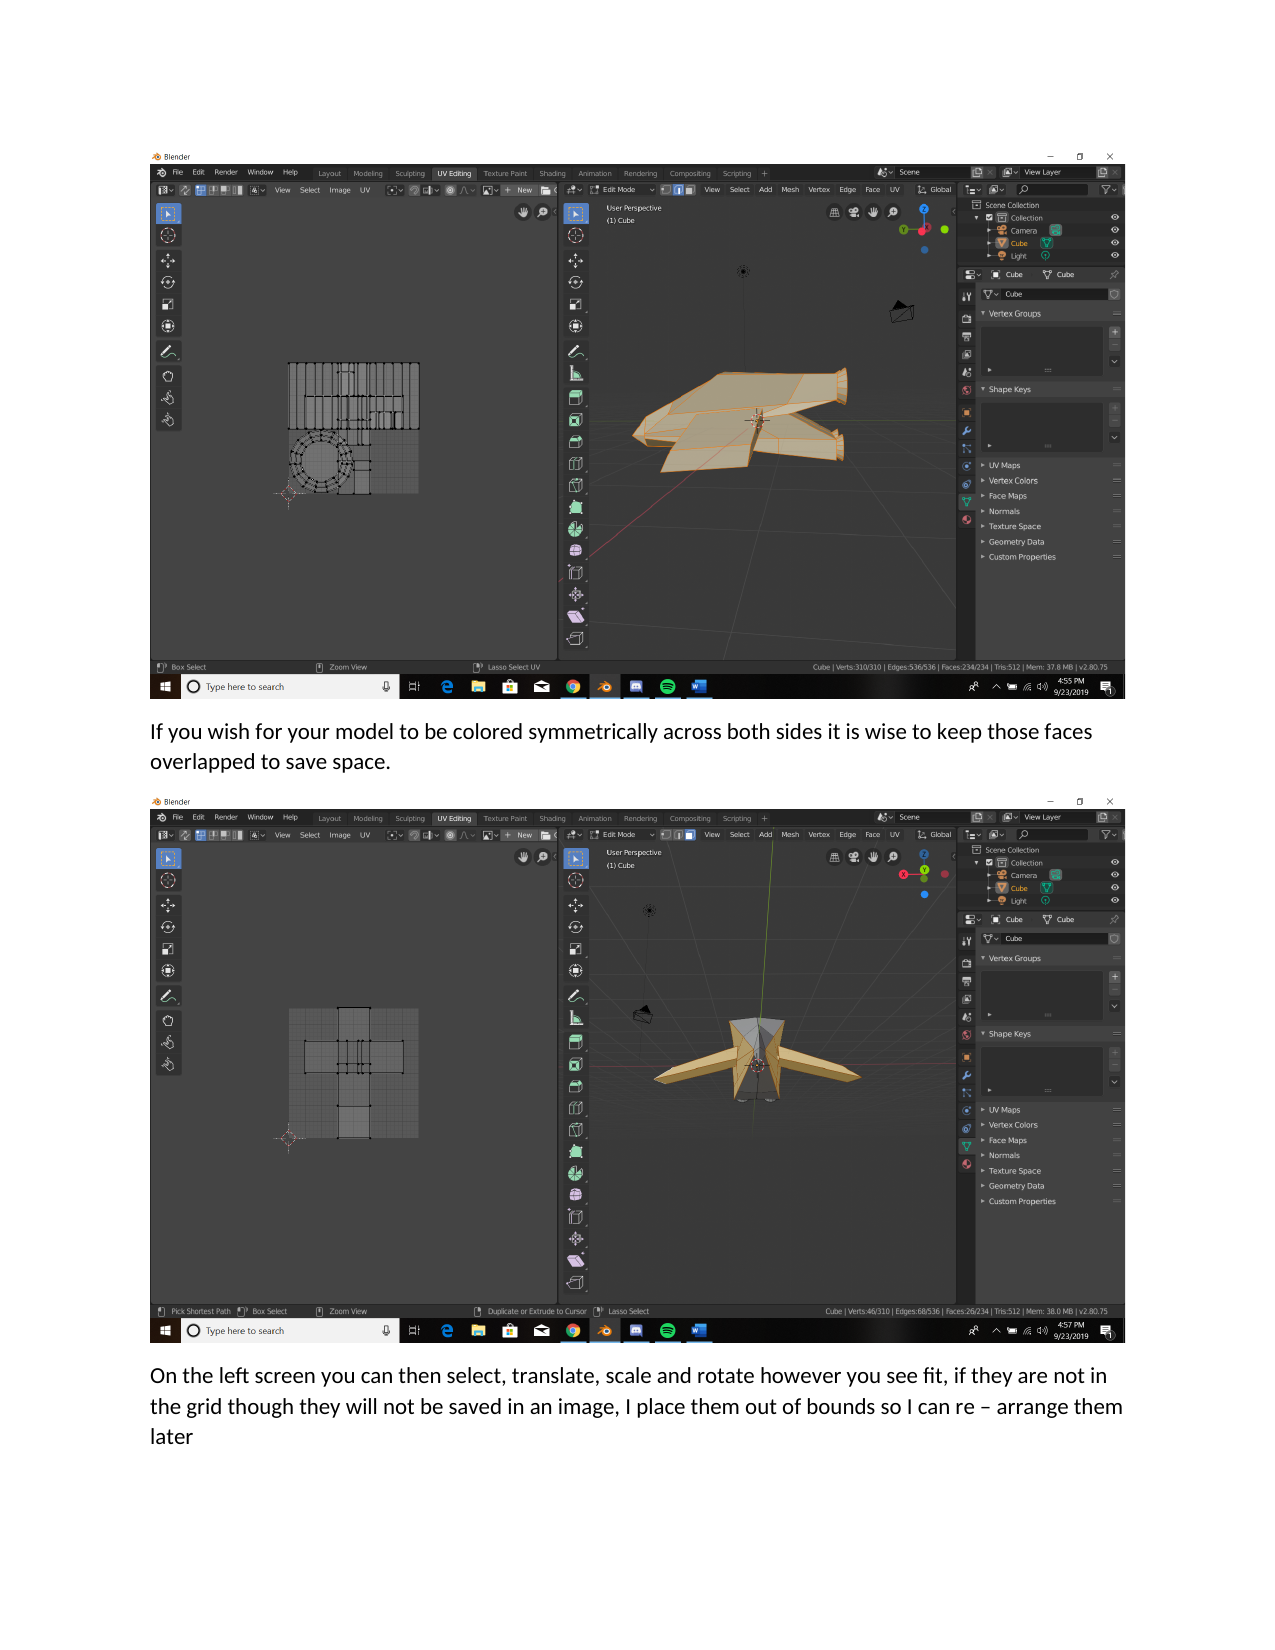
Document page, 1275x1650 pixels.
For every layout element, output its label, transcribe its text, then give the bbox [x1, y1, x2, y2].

picture [150, 150, 1125, 699]
text On the left screen you can then select, translate, scale and rotate however you see fit, if they are not in the grid though they will not be saved in an image, I place them out of bounds so I can re – arrange them later [150, 1362, 1125, 1450]
picture [150, 794, 1125, 1343]
text If you wish for your model to be colored symmetrically across both sides it is wise to keep those faces overlapped to save space. [150, 717, 1125, 776]
